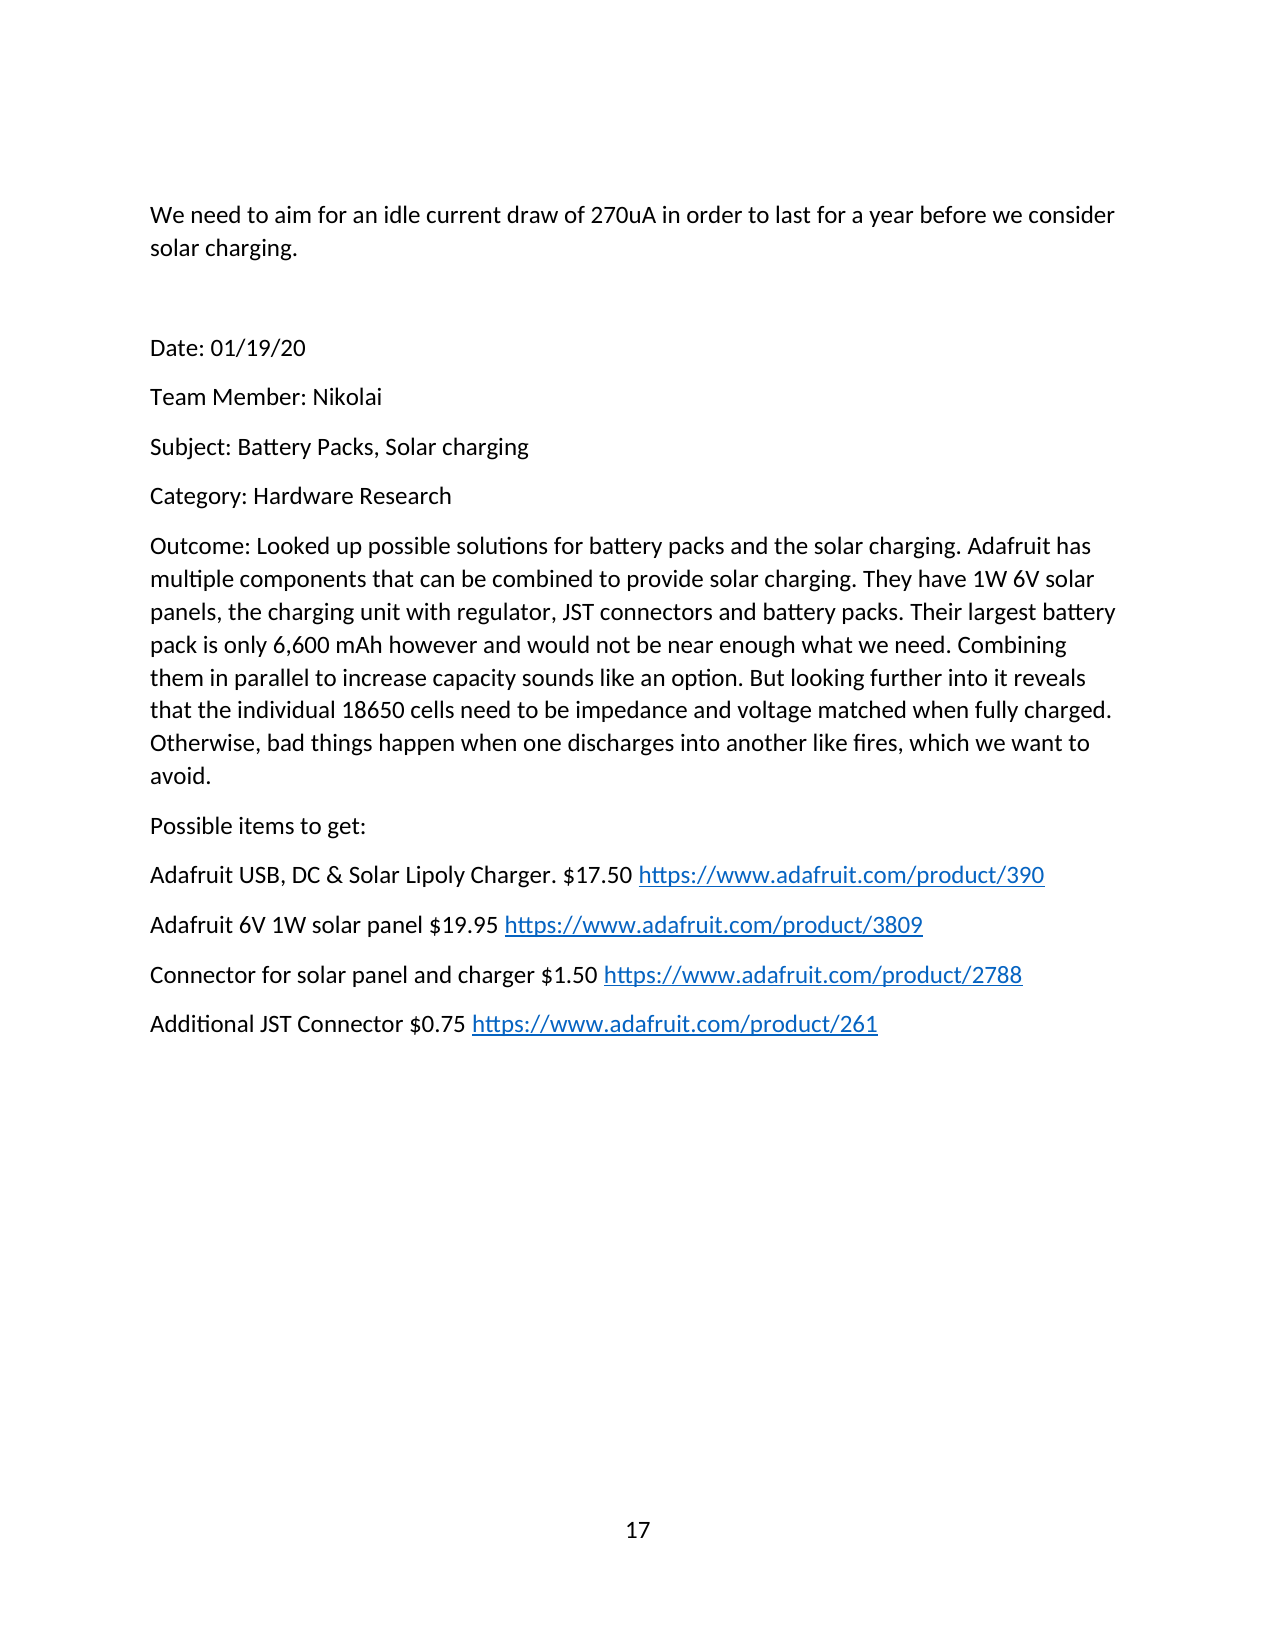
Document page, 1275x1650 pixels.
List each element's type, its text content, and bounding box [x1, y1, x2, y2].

text Category: Hardware Research [150, 480, 1125, 511]
text We need to aim for an idle current draw of 270uA in order to last for a year before we consider solar charging. [150, 199, 1125, 263]
text Adafruit USB, DC & Solar Lipoly Charger. $17.50 https://www.adafruit.com/product/390 [150, 859, 1125, 890]
text Subject: Battery Packs, Solar charging [150, 431, 1125, 461]
text Date: 01/19/20 [150, 332, 1125, 362]
text Team Member: Nikolai [150, 381, 1125, 412]
text Adafruit 6V 1W solar panel $19.95 https://www.adafruit.com/product/3809 [150, 909, 1125, 940]
text Outcome: Looked up possible solutions for battery packs and the solar charging. Adafruit has multiple components that can be combined to provide solar charging. They have 1W 6V solar panels, the charging unit with regulator, JST connectors and battery packs. Their largest battery pack is only 6,600 mAh however and would not be near enough what we need. Combining them in parallel to increase capacity sounds like an option. But looking further into it reveals that the individual 18650 cells need to be impedance and voltage matched when fully charged. Otherwise, bad things happen when one discharges into another like fires, which we want to avoid. [150, 530, 1125, 791]
text Additional JST Connector $0.75 https://www.adafruit.com/product/261 [150, 1008, 1125, 1039]
text Connector for solar panel and charger $1.50 https://www.adafruit.com/product/2788 [150, 959, 1125, 989]
text Possible items to get: [150, 810, 1125, 841]
